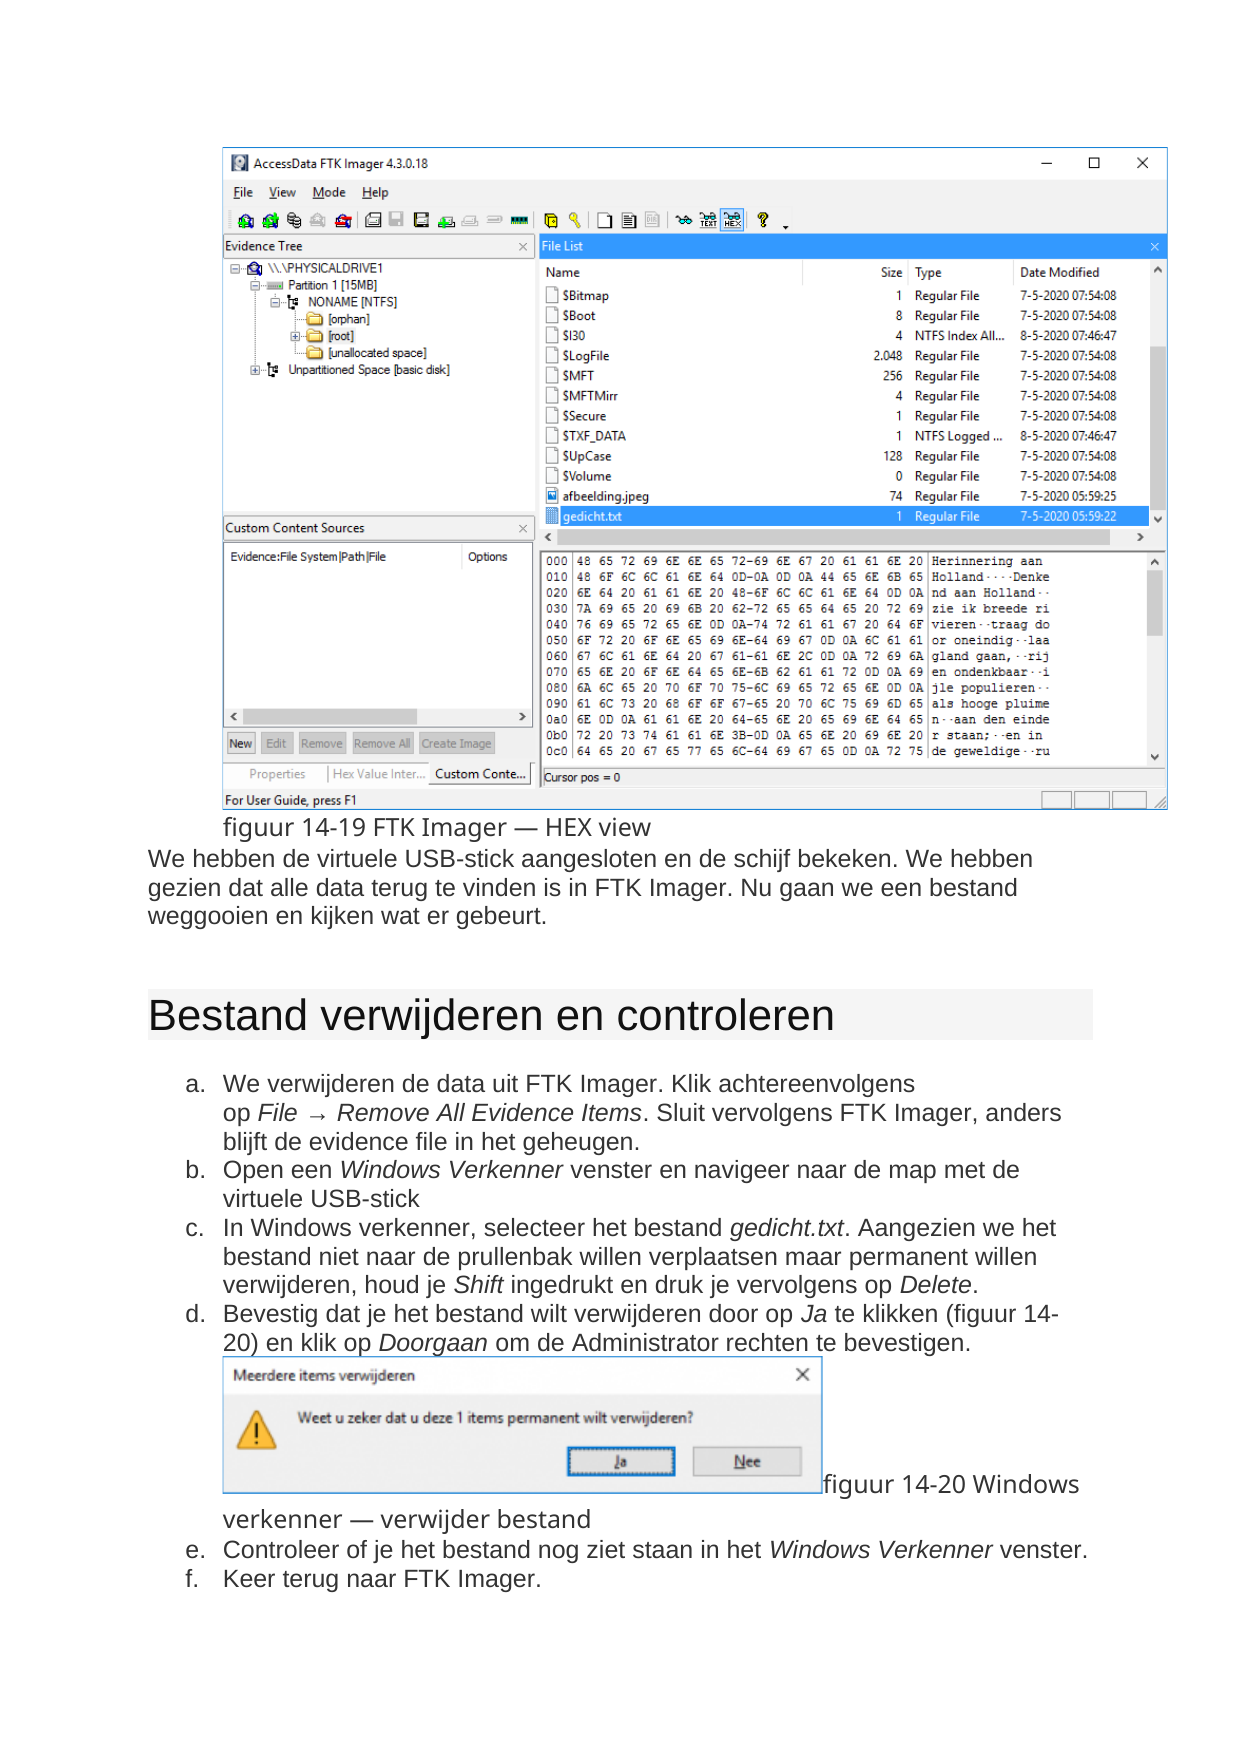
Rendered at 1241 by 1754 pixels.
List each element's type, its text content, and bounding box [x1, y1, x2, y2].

list Open een Windows Verkenner venster en navigeer naar de map met de virtuele USB-stick [185, 1155, 1093, 1213]
list Keer terug naar FTK Imager. [185, 1564, 1093, 1593]
list Bevestig dat je het bestand wilt verwijderen door op Ja te klikken (figuur 14-20) en klik op Doorgaan om de Administrator rechten te bevestigen. [185, 1299, 1093, 1356]
picture [222, 147, 1168, 810]
subtitle Bestand verwijderen en controleren [148, 989, 1093, 1040]
list In Windows verkenner, selecteer het bestand gedicht.txt. Aangezien we het bestand niet naar de prullenbak willen verplaatsen maar permanent willen verwijderen, houd je Shift ingedrukt en druk je vervolgens op Delete. [185, 1213, 1093, 1299]
text We hebben de virtuele USB-stick aangesloten en de schijf bekeken. We hebben gezien dat alle data terug te vinden is in FTK Imager. Nu gaan we een bestand weggooien en kijken wat er gebeurt. [148, 844, 1093, 930]
list We verwijderen de data uit FTK Imager. Klik achtereenvolgens op File → Remove All Evidence Items. Sluit vervolgens FTK Imager, anders blijft de evidence file in het geheugen. [185, 1069, 1093, 1155]
picture [222, 1356, 823, 1494]
list Controleer of je het bestand nog ziet staan in het Windows Verkenner venster. [185, 1535, 1093, 1564]
list figuur 14-19 FTK Imager — HEX view [223, 810, 1093, 844]
